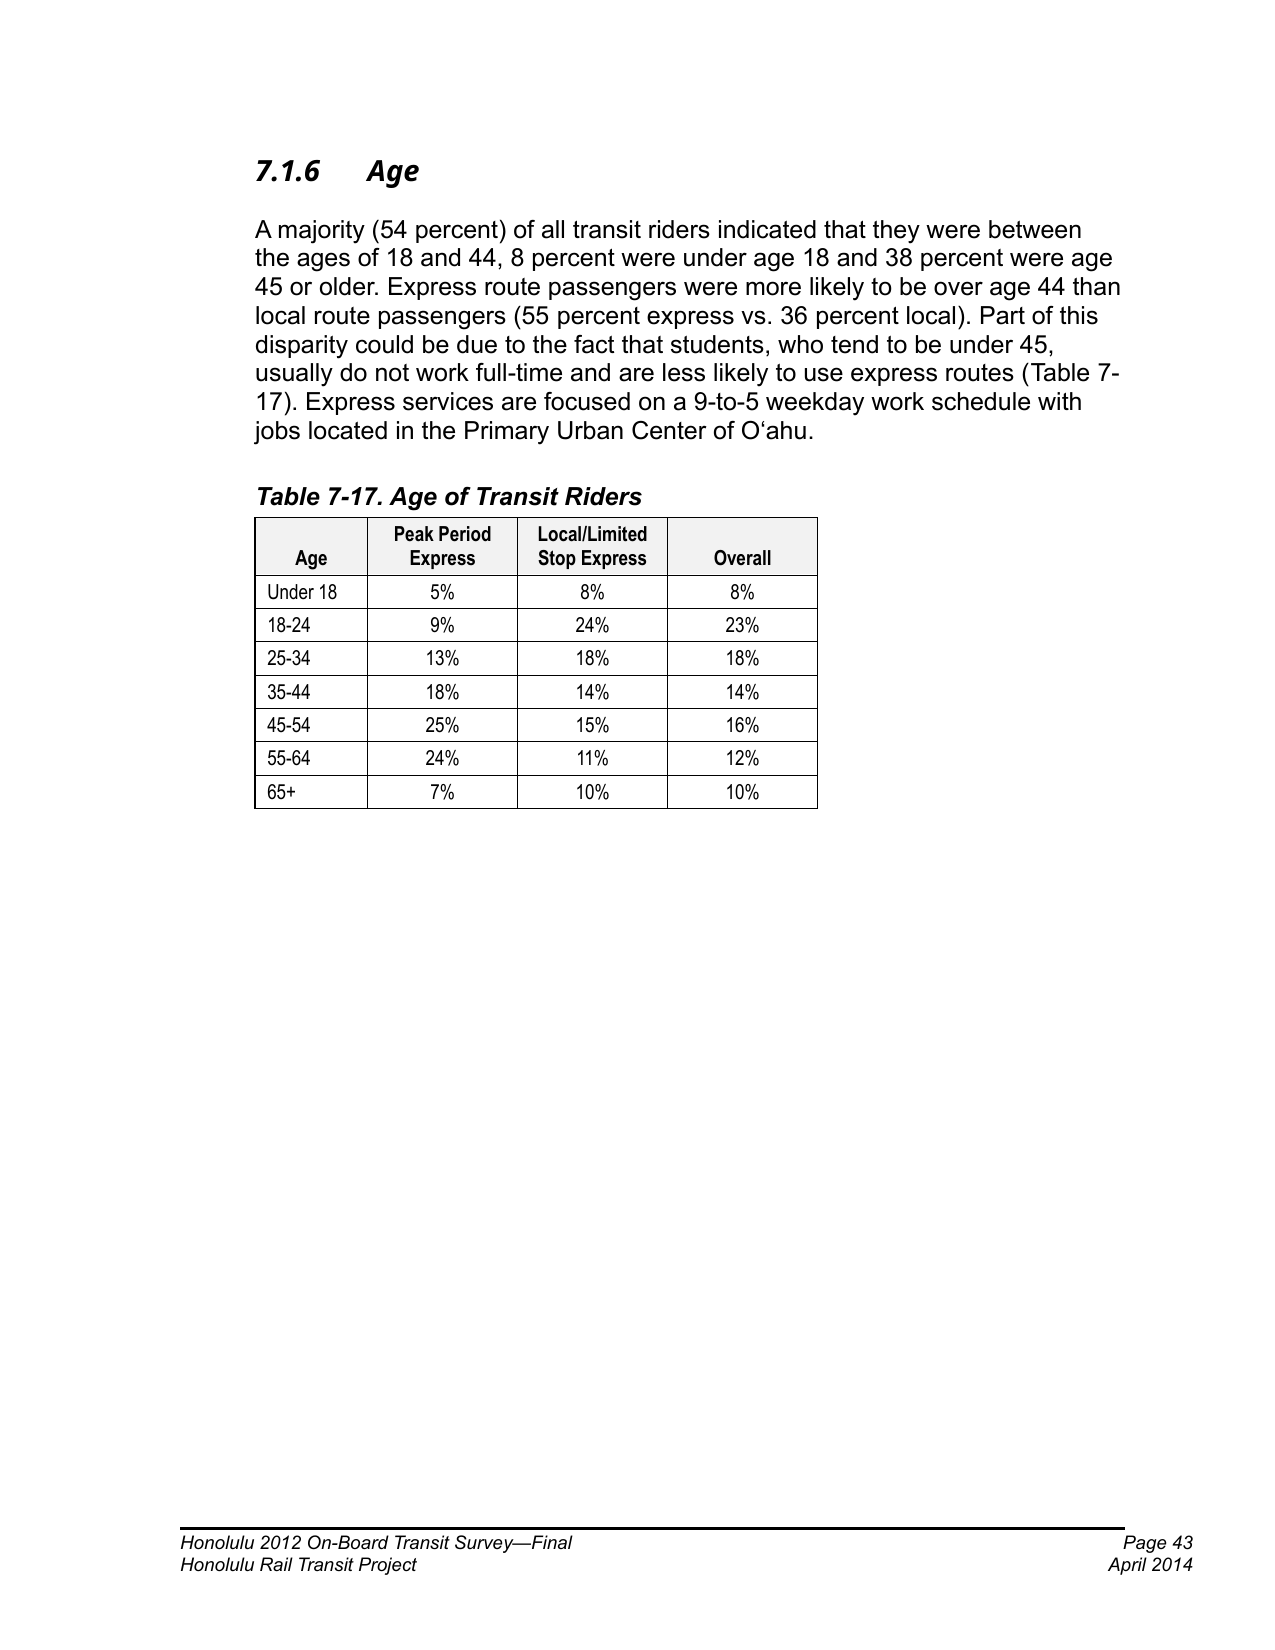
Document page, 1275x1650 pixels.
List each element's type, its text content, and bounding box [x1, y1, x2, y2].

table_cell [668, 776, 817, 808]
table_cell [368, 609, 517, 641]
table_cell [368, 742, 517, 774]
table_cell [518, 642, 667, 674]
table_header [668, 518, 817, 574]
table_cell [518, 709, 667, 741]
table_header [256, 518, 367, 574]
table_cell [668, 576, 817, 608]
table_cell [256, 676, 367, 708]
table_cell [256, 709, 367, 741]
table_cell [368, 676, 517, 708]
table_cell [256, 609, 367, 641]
subtitle Age [255, 150, 1125, 190]
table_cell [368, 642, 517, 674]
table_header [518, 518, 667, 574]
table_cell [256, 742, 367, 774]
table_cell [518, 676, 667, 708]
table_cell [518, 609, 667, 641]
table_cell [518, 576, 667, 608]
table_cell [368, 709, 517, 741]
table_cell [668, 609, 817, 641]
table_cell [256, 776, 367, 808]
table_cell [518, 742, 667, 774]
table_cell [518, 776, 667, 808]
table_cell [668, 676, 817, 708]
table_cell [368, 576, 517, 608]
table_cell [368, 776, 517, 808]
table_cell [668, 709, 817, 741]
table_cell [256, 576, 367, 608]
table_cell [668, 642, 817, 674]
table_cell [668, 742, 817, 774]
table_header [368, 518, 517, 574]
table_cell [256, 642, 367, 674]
